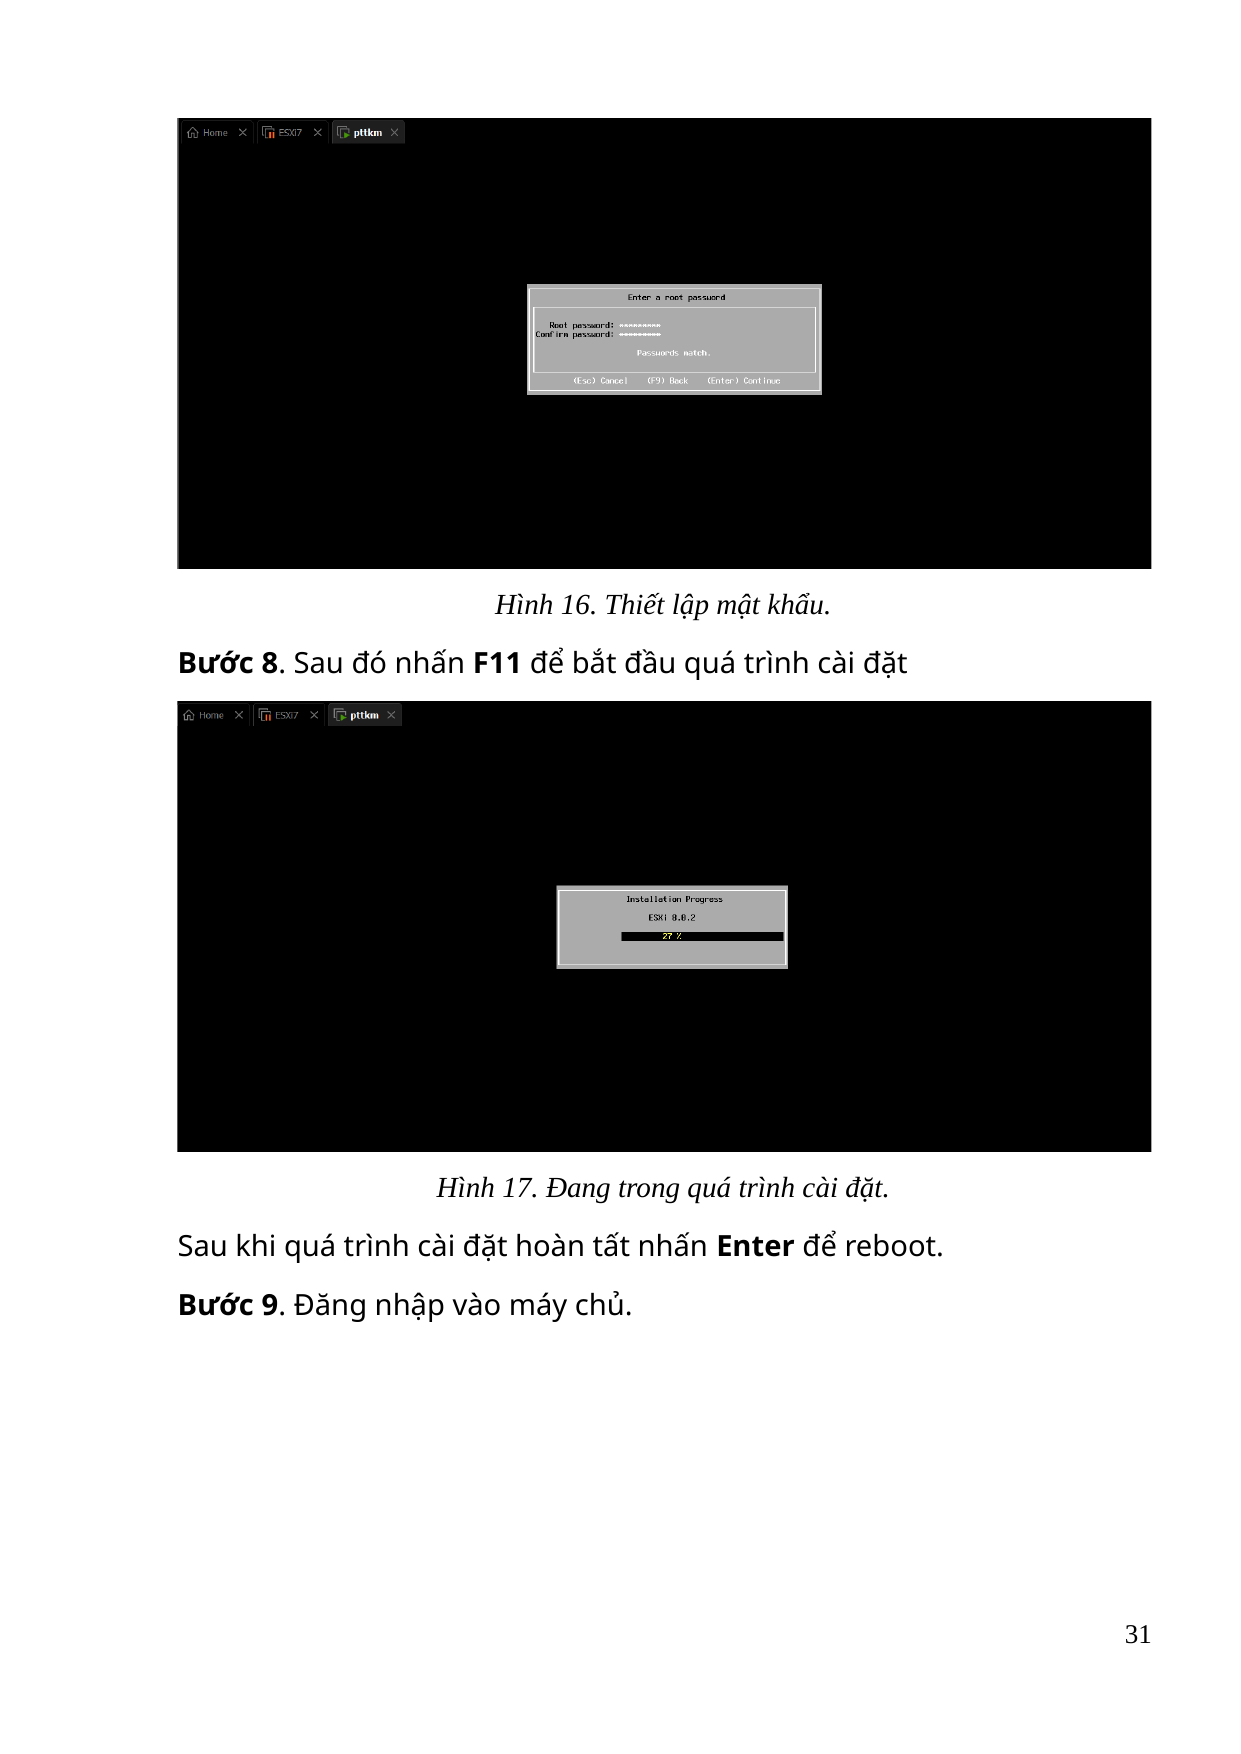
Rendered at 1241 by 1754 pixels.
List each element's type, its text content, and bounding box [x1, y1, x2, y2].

text Bước 9. Đăng nhập vào máy chủ. [177, 1284, 1152, 1324]
text Hình 16. Thiết lập mật khẩu. [177, 587, 1152, 621]
text Hình 17. Đang trong quá trình cài đặt. [177, 1171, 1152, 1204]
picture [177, 701, 1152, 1152]
picture [177, 118, 1152, 569]
text Sau khi quá trình cài đặt hoàn tất nhấn Enter để reboot. [177, 1225, 1152, 1265]
text Bước 8. Sau đó nhấn F11 để bắt đầu quá trình cài đặt [177, 642, 1152, 682]
